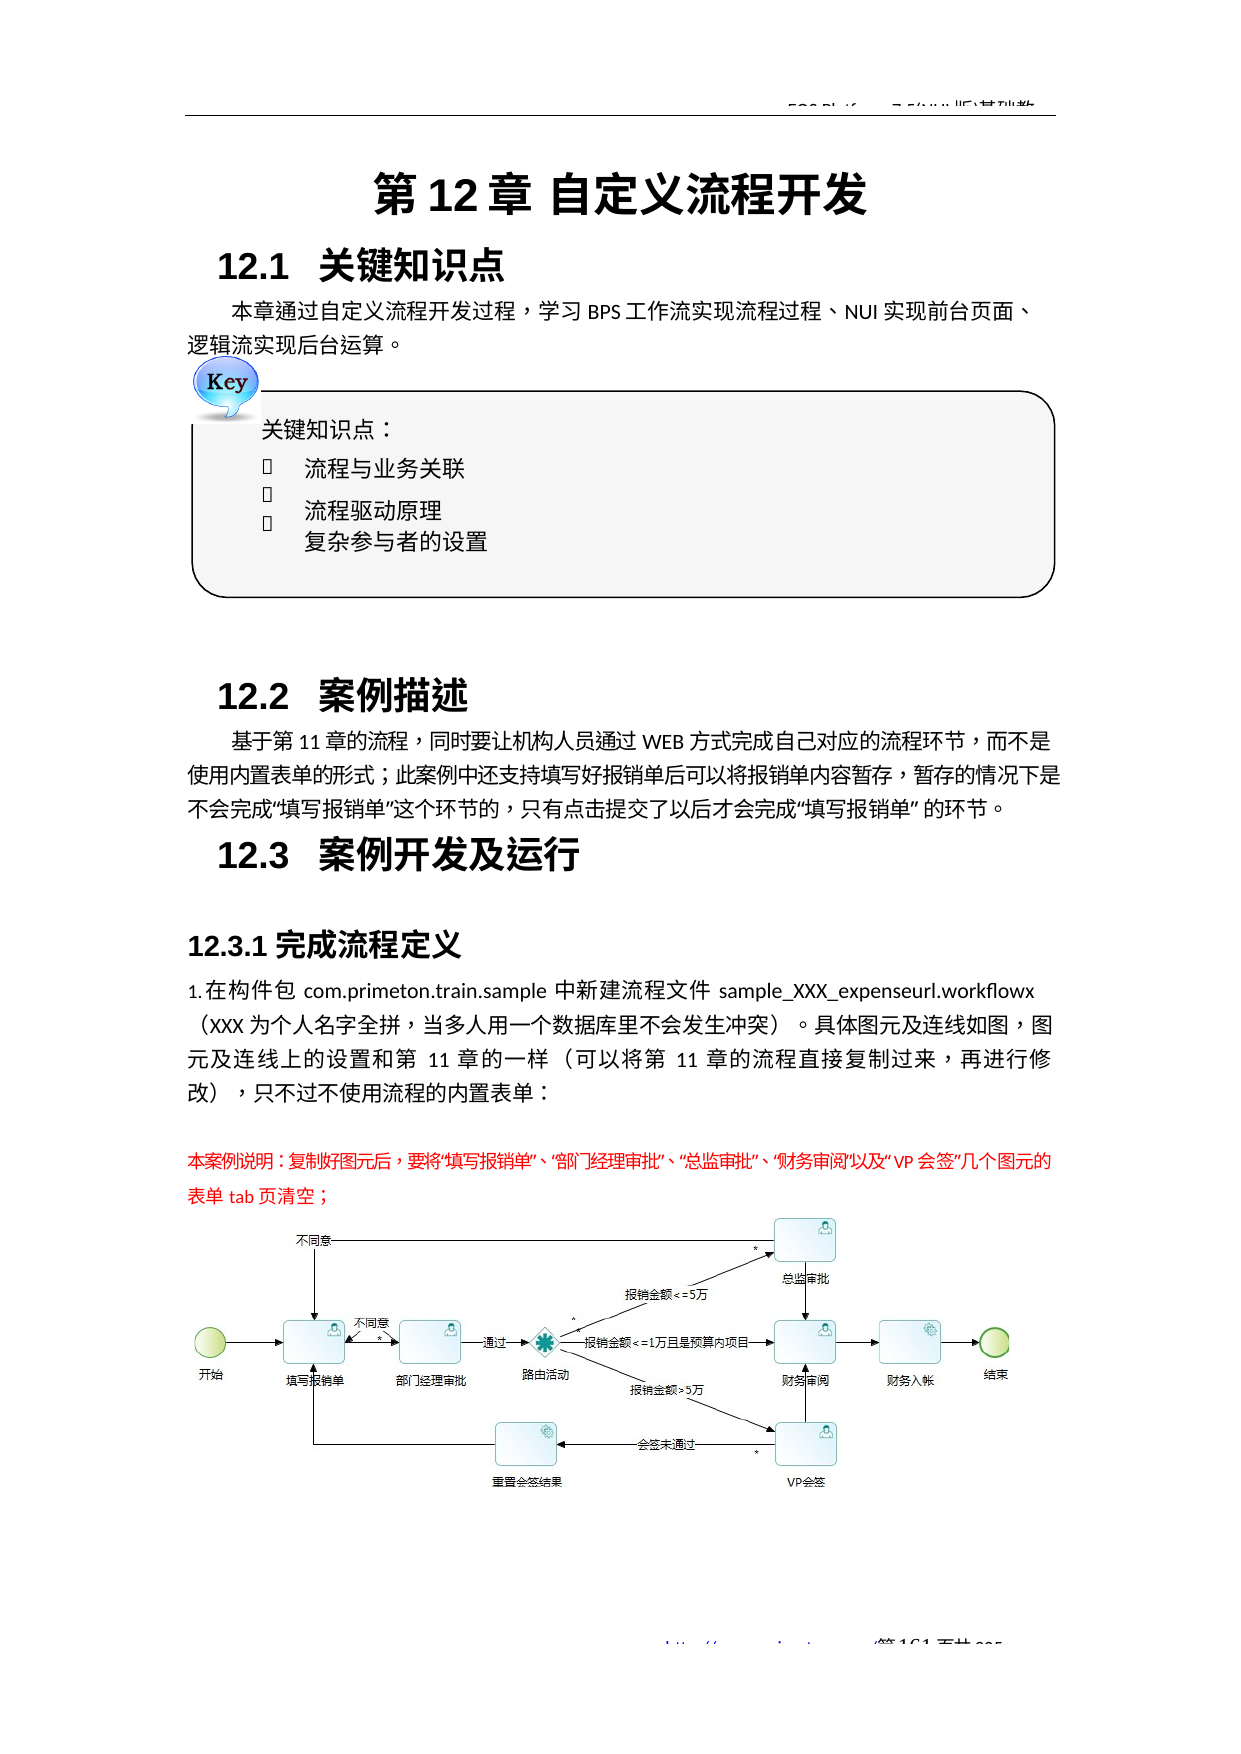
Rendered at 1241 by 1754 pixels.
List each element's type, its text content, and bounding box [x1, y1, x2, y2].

list 在构件包 com.primeton.train.sample 中新建流程文件 sample_XXX_expenseurl.workflowx [187, 976, 1111, 1005]
subtitle 关键知识点 [217, 239, 1111, 291]
text （XXX 为个人名字全拼，当多人用一个数据库里不会发生冲突）。具体图元及连线如图，图元及连线上的设置和第 11 章的一样（可以将第 11 章的流程直接复制过来，再进行修改），只不过不使用流程的内置表单： [187, 1010, 1054, 1108]
text 本章通过自定义流程开发过程，学习 BPS 工作流实现流程过程、NUI 实现前台页面、逻辑流实现后台运算。 [187, 296, 1054, 360]
text 基于第 11 章的流程，同时要让机构人员通过 WEB 方式完成自己对应的流程环节，而不是使用内置表单的形式；此案例中还支持填写好报销单后可以将报销单内容暂存，暂存的情况下是不会完成“填写报销单”这个环节的，只有点击提交了以后才会完成“填写报销单” 的环节。 [187, 726, 1064, 824]
subtitle 案例描述 [217, 670, 1111, 721]
picture [190, 360, 261, 424]
picture [194, 1218, 1010, 1487]
subtitle 案例开发及运行 [217, 829, 1111, 880]
text 本案例说明：复制好图元后，要将“填写报销单”、“部门经理审批”、“总监审批”、“财务审阅”以及“VP 会签”几个图元的表单 tab 页清空； [187, 1148, 1053, 1208]
subtitle 完成流程定义 [187, 923, 1111, 965]
subtitle 第12章 自定义流程开发 [129, 162, 1111, 224]
